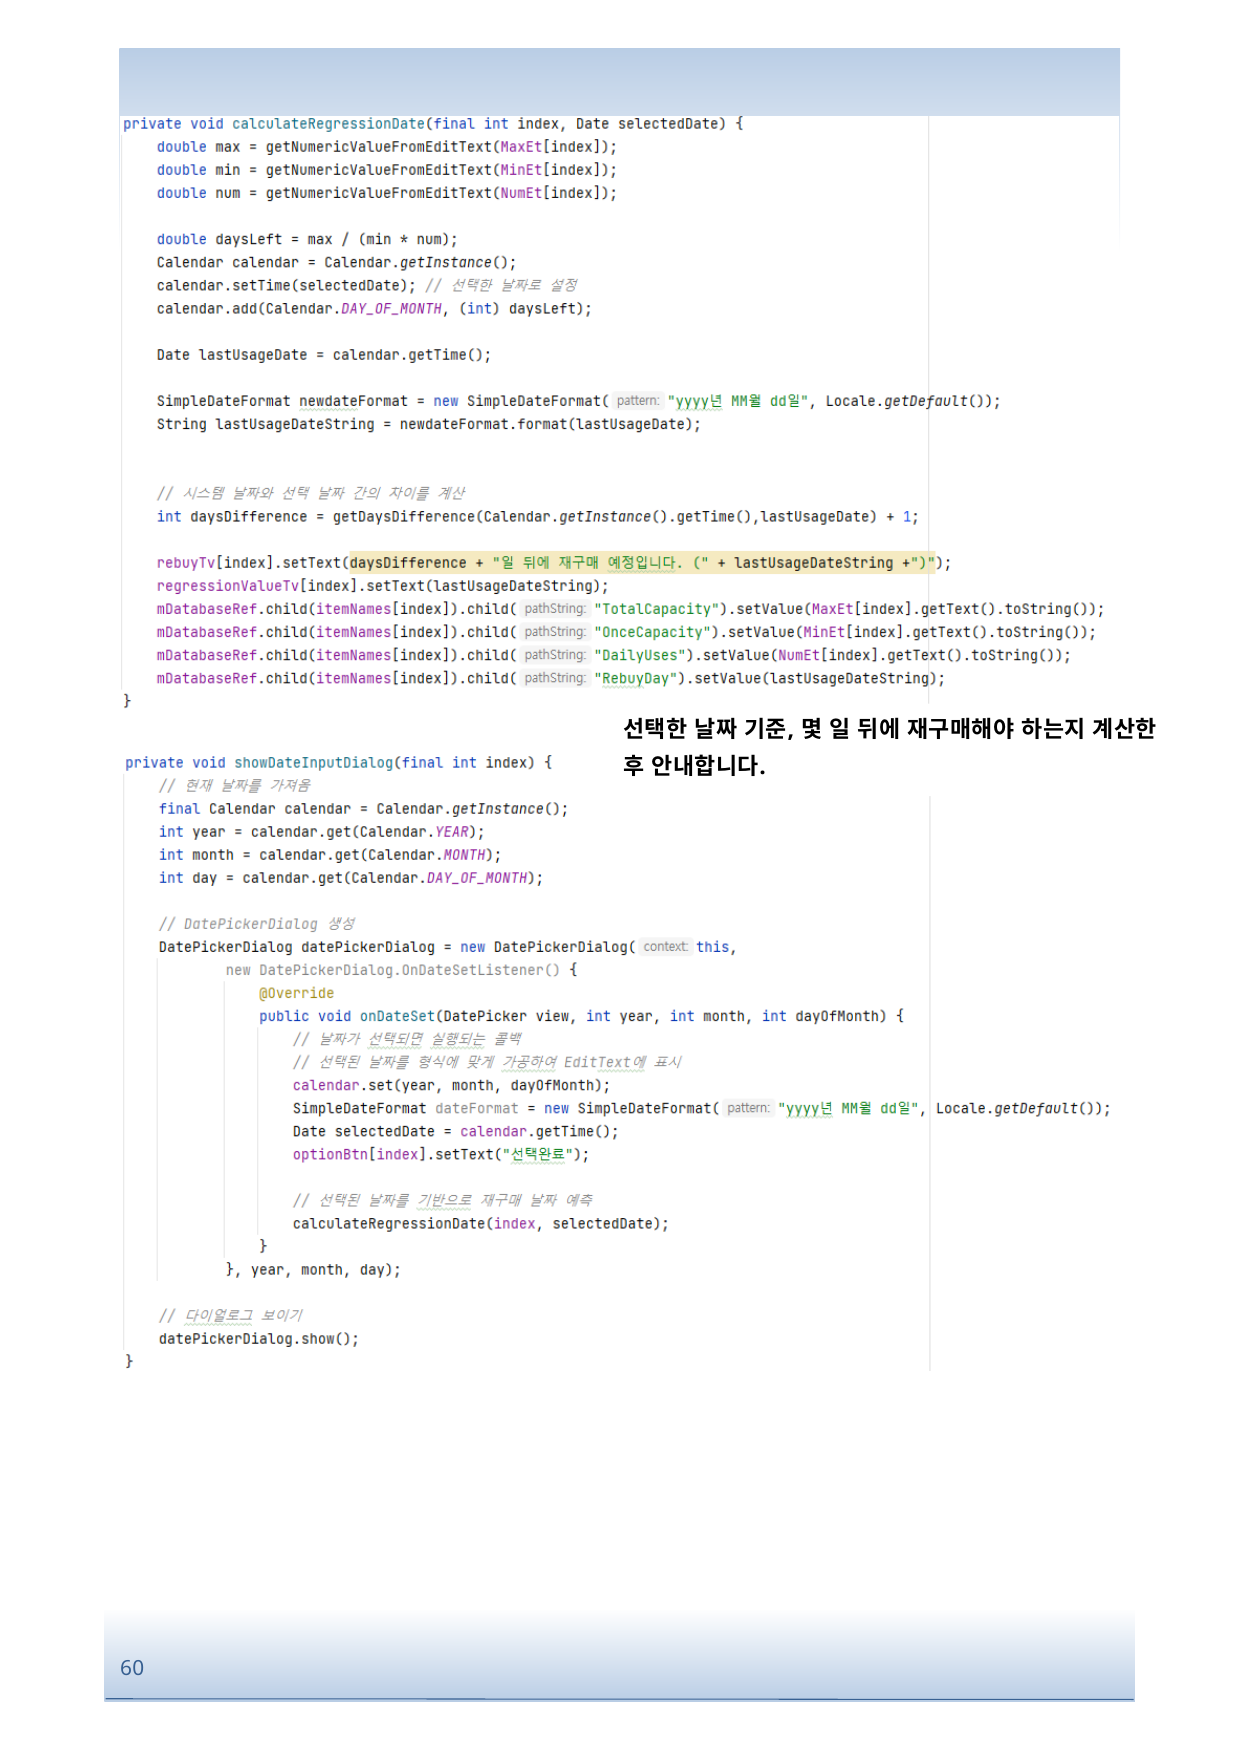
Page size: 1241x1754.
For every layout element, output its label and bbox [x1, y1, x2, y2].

picture [120, 116, 1120, 718]
picture [120, 754, 1120, 1371]
